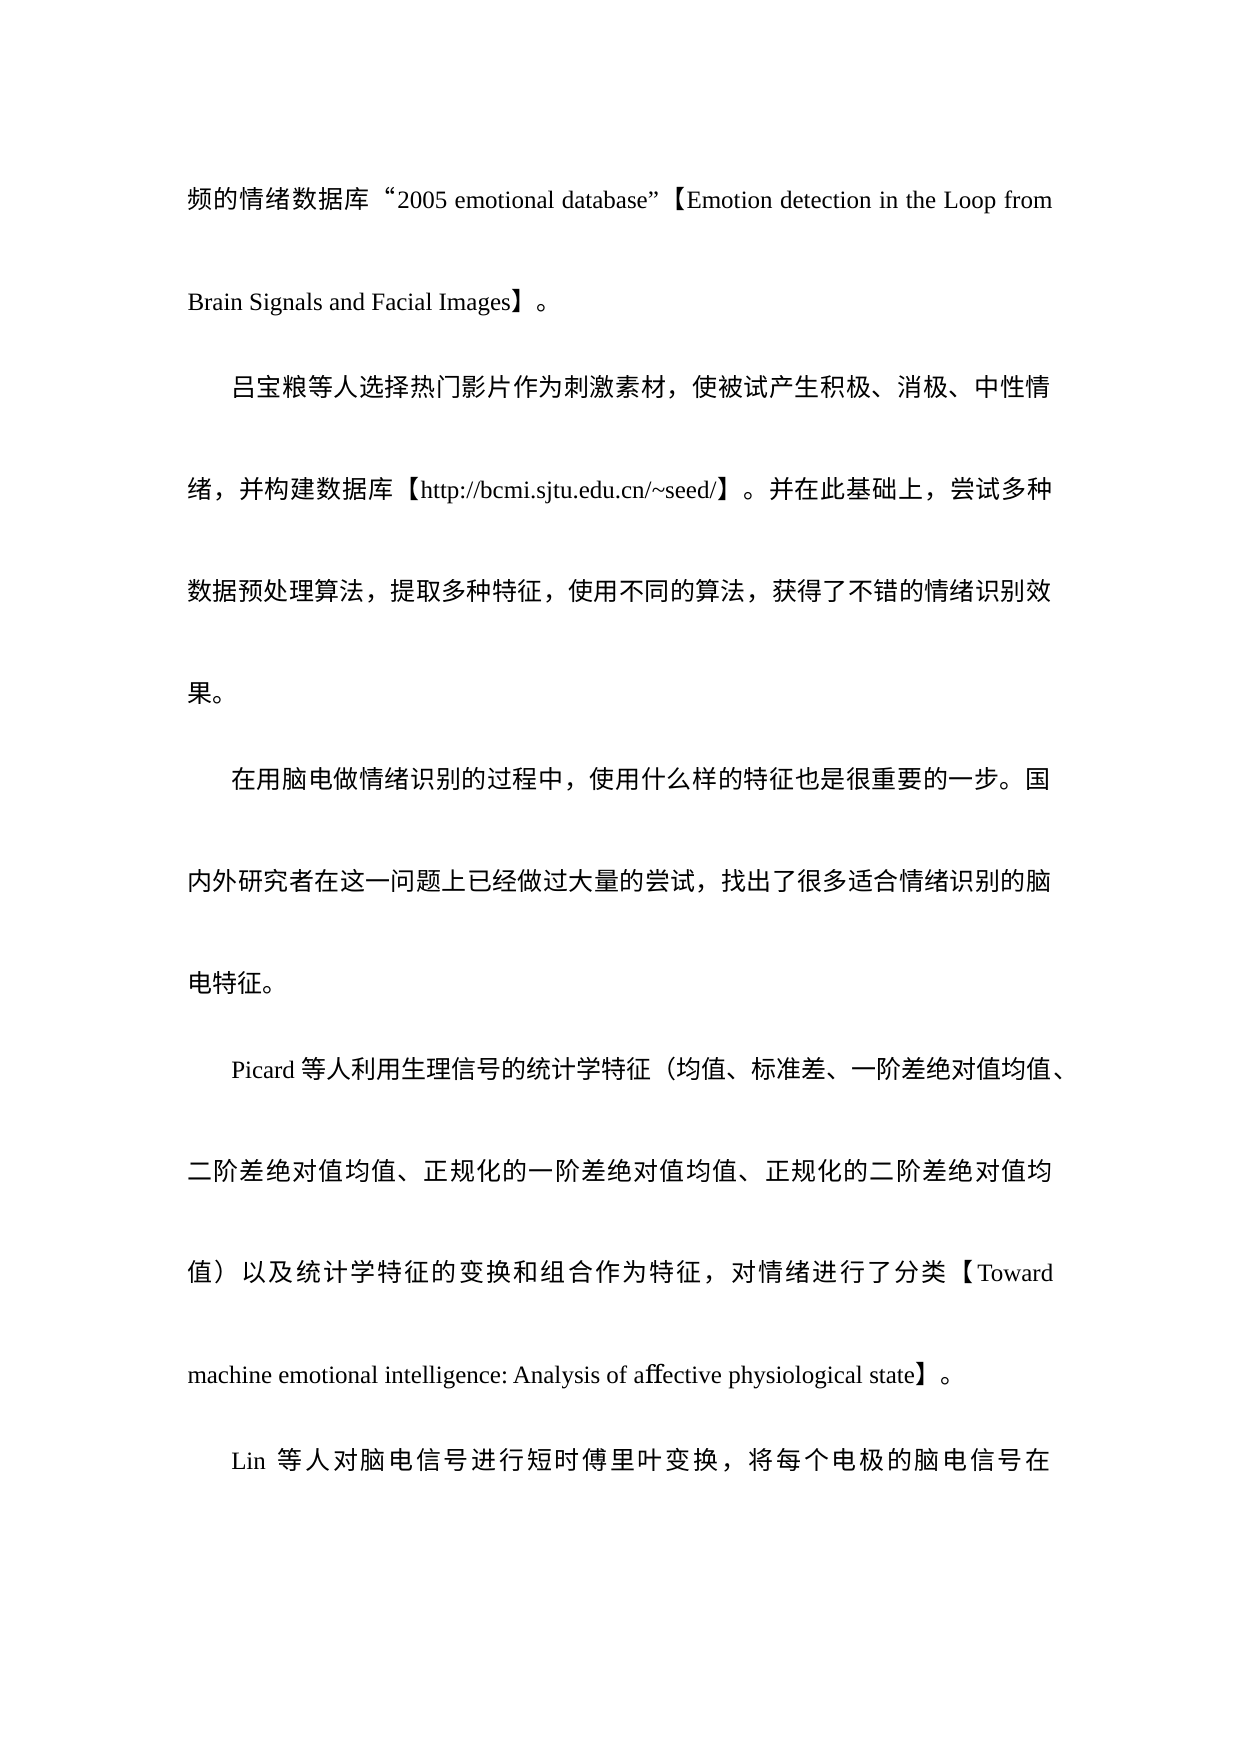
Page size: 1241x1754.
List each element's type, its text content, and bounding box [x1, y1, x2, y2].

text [187, 1425, 1053, 1493]
text Picard 等人利用生理信号的统计学特征（均值、标准差、一阶差绝对值均值、二阶差绝对值均值、正规化的一阶差绝对值均值、正规化的二阶差绝对值均值）以及统计学特征的变换和组合作为特征，对情绪进行了分类【Toward machine emotional intelligence: Analysis of aﬀective physiological state】。 [187, 1033, 1053, 1407]
text 吕宝粮等人选择热门影片作为刺激素材，使被试产生积极、消极、中性情绪，并构建数据库【http://bcmi.sjtu.edu.cn/~seed/】。并在此基础上，尝试多种数据预处理算法，提取多种特征，使用不同的算法，获得了不错的情绪识别效果。 [187, 352, 1053, 725]
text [187, 164, 1053, 334]
text 在用脑电做情绪识别的过程中，使用什么样的特征也是很重要的一步。国内外研究者在这一问题上已经做过大量的尝试，找出了很多适合情绪识别的脑电特征。 [187, 743, 1053, 1015]
